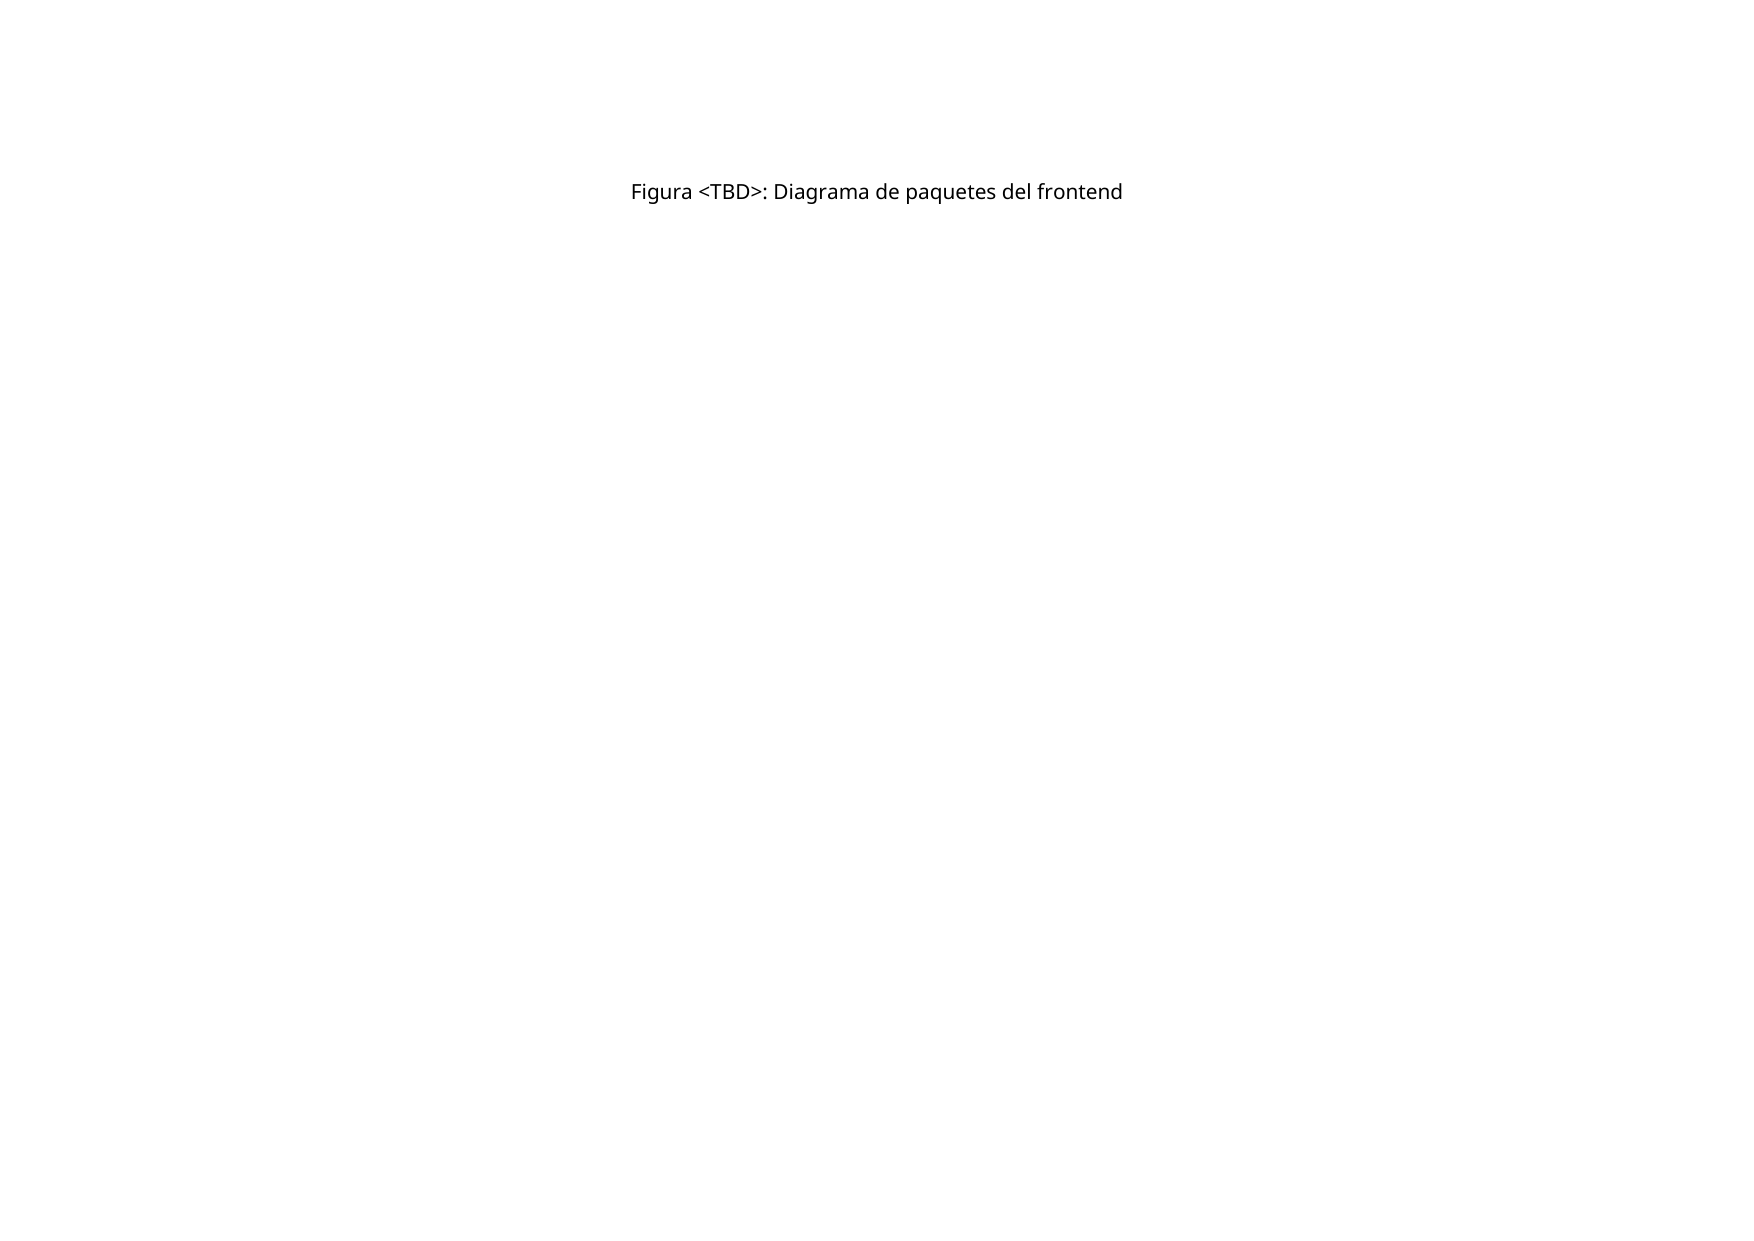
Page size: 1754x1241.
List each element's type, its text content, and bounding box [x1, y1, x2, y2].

subtitle Figura <TBD>: Diagrama de paquetes del frontend [148, 177, 1606, 206]
